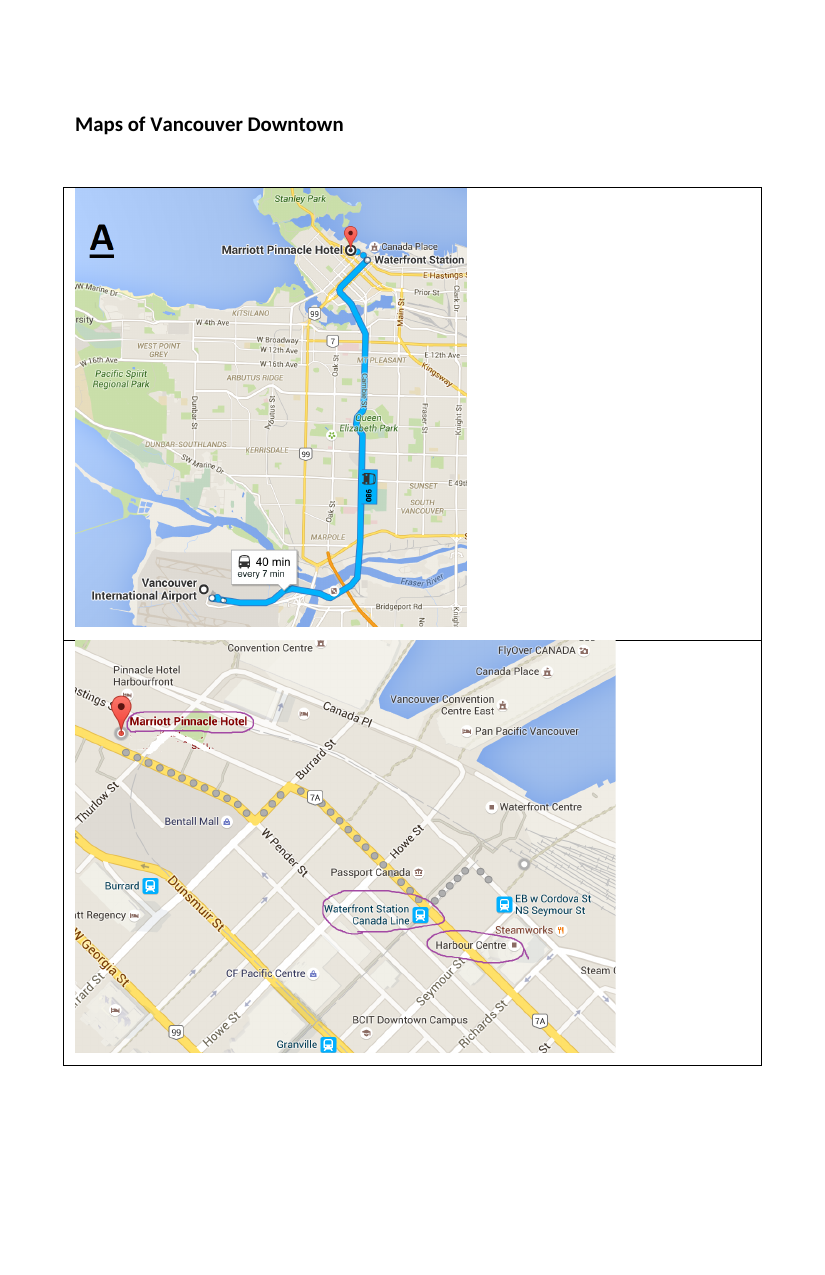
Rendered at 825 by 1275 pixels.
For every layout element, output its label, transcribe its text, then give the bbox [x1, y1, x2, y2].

table_cell [64, 641, 761, 1065]
picture [75, 188, 467, 627]
text Maps of Vancouver Downtown [75, 111, 750, 137]
picture [75, 640, 616, 1053]
table_header [64, 188, 761, 639]
